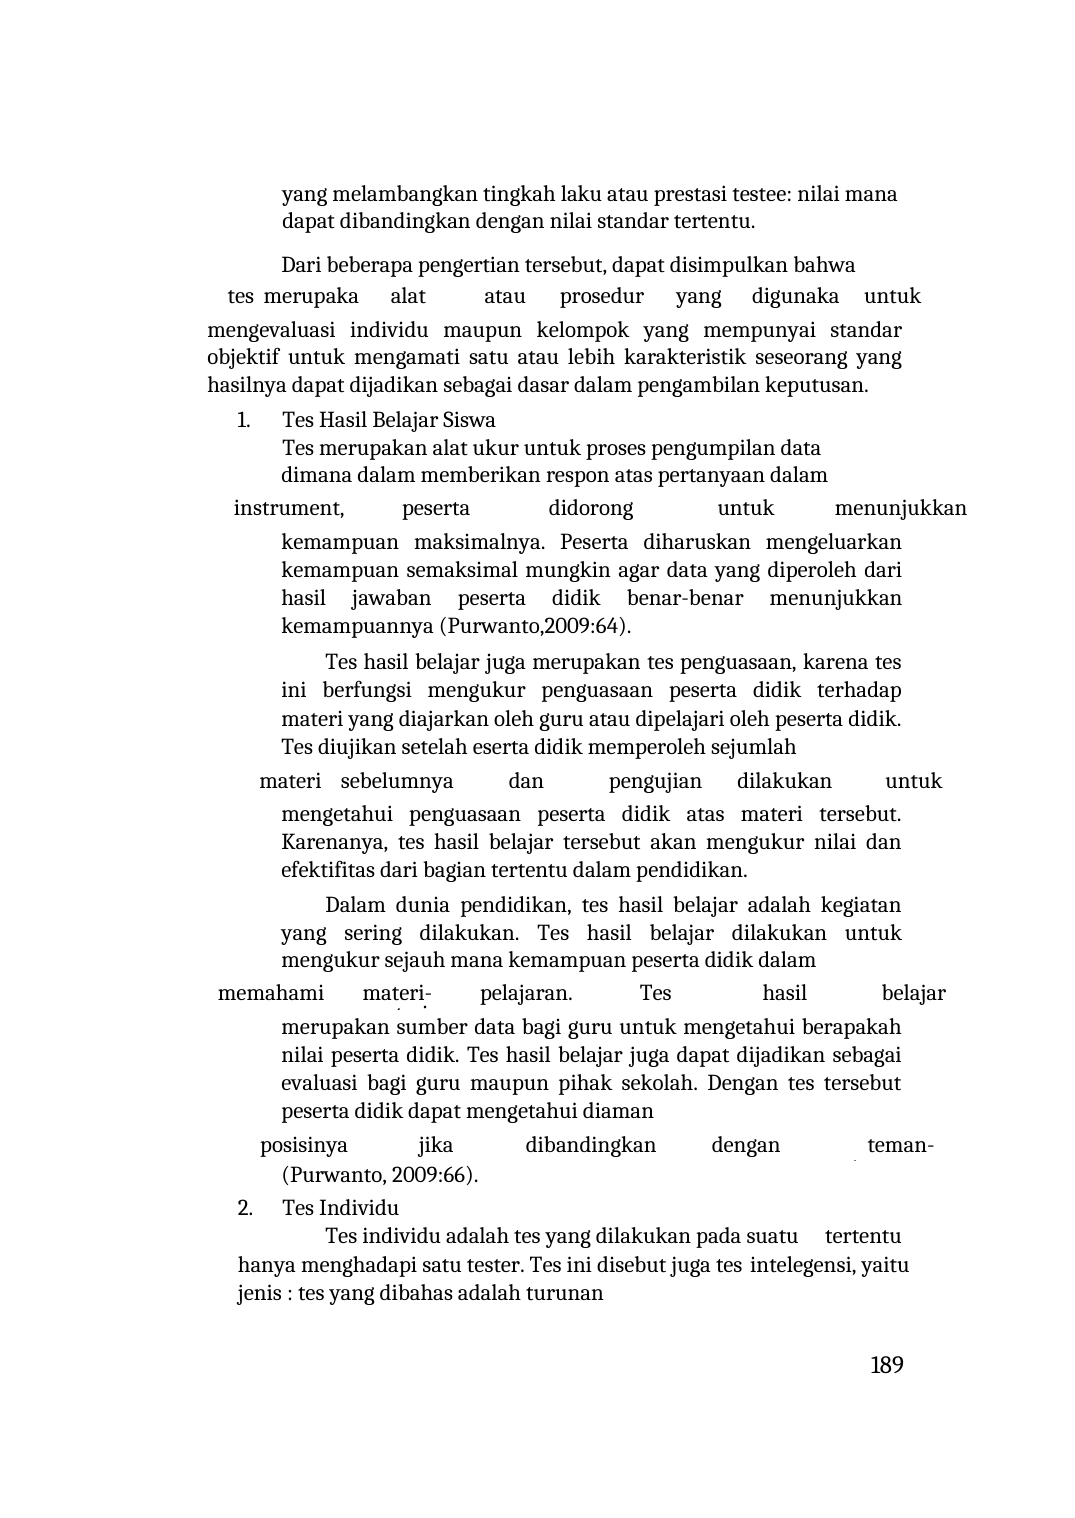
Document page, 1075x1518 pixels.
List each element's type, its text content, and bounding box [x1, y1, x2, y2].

text Dalam dunia pendidikan, tes hasil belajar adalah kegiatan yang sering dilakukan. Tes hasil belajar dilakukan untuk mengukur sejauh mana kemampuan peserta didik dalam [281, 892, 903, 973]
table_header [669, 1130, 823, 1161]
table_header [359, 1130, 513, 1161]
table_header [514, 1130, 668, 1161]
text yang melambangkan tingkah laku atau prestasi testee: nilai mana dapat dibandingkan dengan nilai standar tertentu. [282, 181, 910, 234]
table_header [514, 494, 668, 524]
text 2. Tes Individu Tes individu adalah tes yang dilakukan pada suatu tertentu hanya menghadapi satu tester. Tes ini disebut juga tes intelegensi, yaitu jenis : tes yang dibahas adalah turunan [238, 1195, 910, 1306]
text 1. Tes Hasil Belajar Siswa Tes merupakan alat ukur untuk proses pengumpilan data dimana dalam memberikan respon atas pertanyaan dalam [237, 407, 910, 489]
text mengevaluasi individu maupun kelompok yang mempunyai standar objektif untuk mengamati satu atau lebih karakteristik seseorang yang hasilnya dapat dijadikan sebagai dasar dalam pengambilan keputusan. [207, 316, 903, 398]
text 189 [150, 1353, 904, 1378]
text kemampuan maksimalnya. Peserta diharuskan mengeluarkan kemampuan semaksimal mungkin agar data yang diperoleh dari hasil jawaban peserta didik benar-benar menunjukkan kemampuannya (Purwanto,2009:64). [281, 528, 903, 639]
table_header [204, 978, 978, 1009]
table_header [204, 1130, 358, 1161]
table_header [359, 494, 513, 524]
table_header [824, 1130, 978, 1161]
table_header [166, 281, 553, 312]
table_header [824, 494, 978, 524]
text Tes hasil belajar juga merupakan tes penguasaan, karena tes ini berfungsi mengukur penguasaan peserta didik terhadap materi yang diajarkan oleh guru atau dipelajari oleh peserta didik. Tes diujikan setelah eserta didik memperoleh sejumlah [281, 649, 903, 761]
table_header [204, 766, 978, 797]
text merupakan sumber data bagi guru untuk mengetahui berapakah nilai peserta didik. Tes hasil belajar juga dapat dijadikan sebagai evaluasi bagi guru maupun pihak sekolah. Dengan tes tersebut peserta didik dapat mengetahui diaman [281, 1013, 902, 1124]
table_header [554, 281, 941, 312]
text Dari beberapa pengertian tersebut, dapat disimpulkan bahwa [281, 255, 925, 277]
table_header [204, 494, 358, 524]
text (Purwanto, 2009:66). [281, 1165, 925, 1187]
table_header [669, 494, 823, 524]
text mengetahui penguasaan peserta didik atas materi tersebut. Karenanya, tes hasil belajar tersebut akan mengukur nilai dan efektifitas dari bagian tertentu dalam pendidikan. [281, 801, 902, 883]
